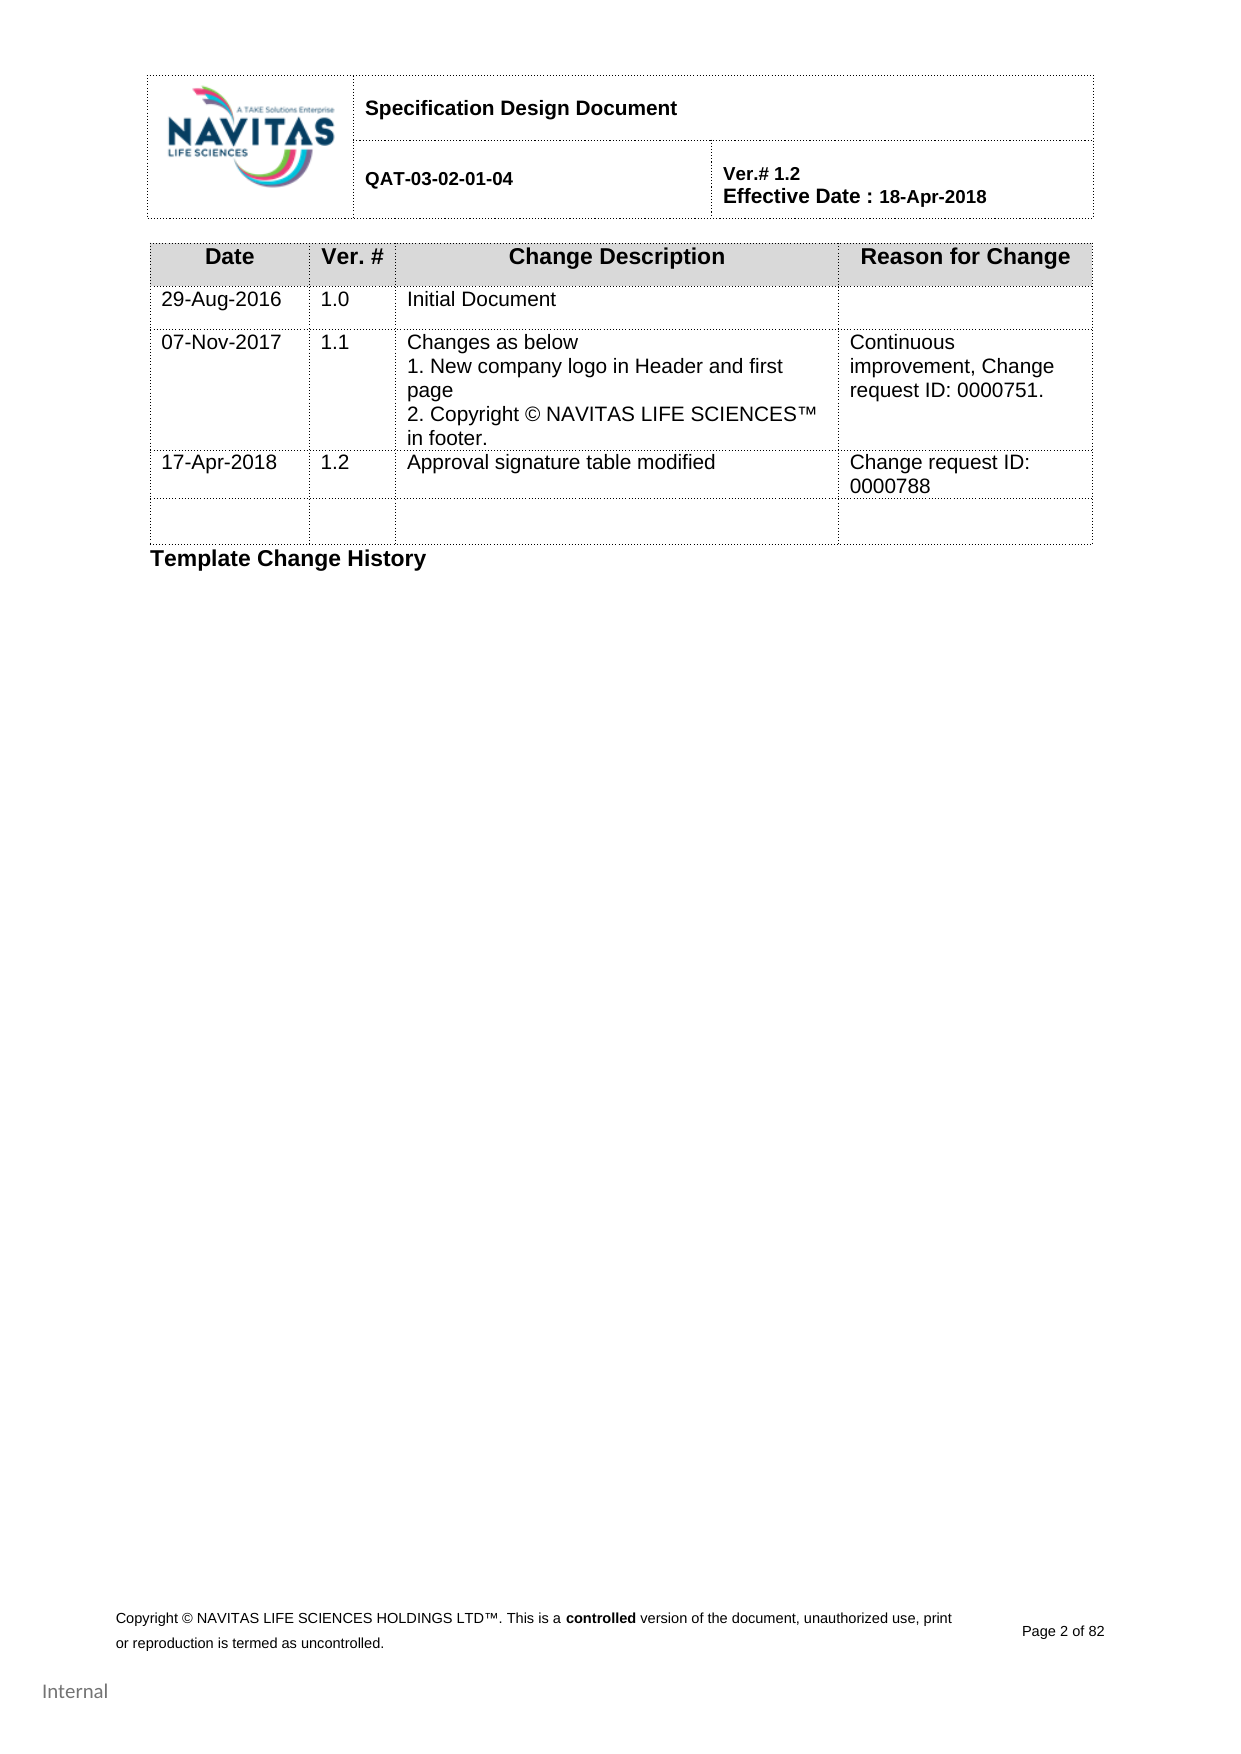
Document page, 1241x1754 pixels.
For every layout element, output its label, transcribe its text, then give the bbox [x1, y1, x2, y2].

table_cell [838, 498, 1092, 544]
table_header Reason for Change [838, 243, 1092, 286]
table_header Change Description [396, 243, 838, 286]
table_header Ver. # [309, 243, 396, 286]
table_header Date [150, 243, 309, 286]
table_cell [396, 498, 838, 544]
table_cell 1.2 [309, 450, 396, 498]
table_cell Changes as below 1. New company logo in Header and first page 2. Copyright © NAVITAS LIFE SCIENCES™ in footer. [396, 329, 838, 450]
text Template Change History [150, 545, 1090, 571]
table_cell Approval signature table modified [396, 450, 838, 498]
picture [157, 82, 342, 194]
table_cell 07-Nov-2017 [150, 329, 309, 450]
table_cell Initial Document [396, 286, 838, 329]
table_cell 29-Aug-2016 [150, 286, 309, 329]
table_cell Change request ID: 0000788 [838, 450, 1092, 498]
table_cell 17-Apr-2018 [150, 450, 309, 498]
table_cell [150, 498, 309, 544]
table_cell Continuous improvement, Change request ID: 0000751. [838, 329, 1092, 450]
table_cell [838, 286, 1092, 329]
table_cell [309, 498, 396, 544]
table_cell 1.0 [309, 286, 396, 329]
table_cell 1.1 [309, 329, 396, 450]
